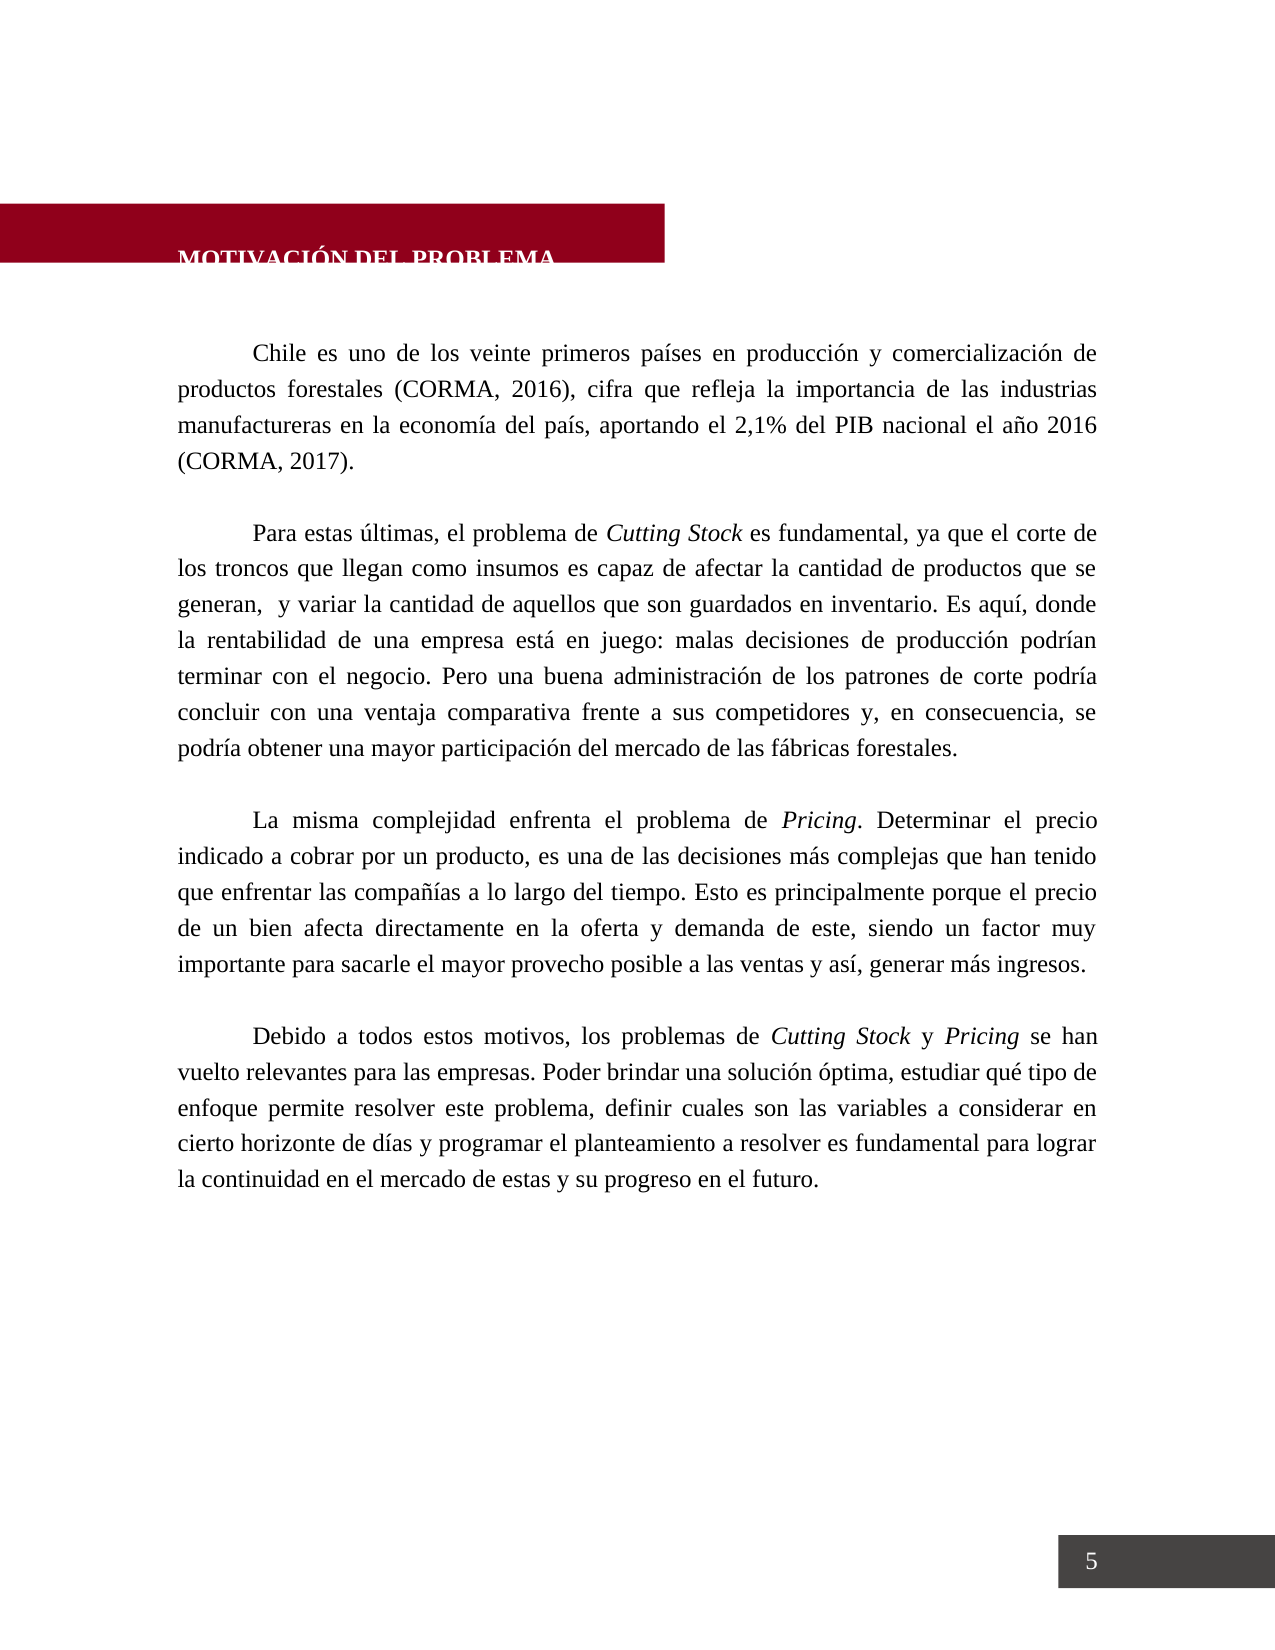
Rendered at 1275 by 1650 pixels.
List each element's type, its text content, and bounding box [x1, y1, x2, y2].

text Para estas últimas, el problema de Cutting Stock es fundamental, ya que el corte de los troncos que llegan como insumos es capaz de afectar la cantidad de productos que se generan, y variar la cantidad de aquellos que son guardados en inventario. Es aquí, donde la rentabilidad de una empresa está en juego: malas decisiones de producción podrían terminar con el negocio. Pero una buena administración de los patrones de corte podría concluir con una ventaja comparativa frente a sus competidores y, en consecuencia, se podría obtener una mayor participación del mercado de las fábricas forestales. [177, 518, 1098, 762]
text Chile es uno de los veinte primeros países en producción y comercialización de productos forestales (CORMA, 2016), cifra que refleja la importancia de las industrias manufactureras en la economía del país, aportando el 2,1% del PIB nacional el año 2016 (CORMA, 2017). [177, 338, 1098, 474]
subtitle MOTIVACIÓN DEL PROBLEMA [177, 244, 1098, 273]
text Debido a todos estos motivos, los problemas de Cutting Stock y Pricing se han vuelto relevantes para las empresas. Poder brindar una solución óptima, estudiar qué tipo de enfoque permite resolver este problema, definir cuales son las variables a considerar en cierto horizonte de días y programar el planteamiento a resolver es fundamental para lograr la continuidad en el mercado de estas y su progreso en el futuro. [177, 1021, 1098, 1193]
text La misma complejidad enfrenta el problema de Pricing. Determinar el precio indicado a cobrar por un producto, es una de las decisiones más complejas que han tenido que enfrentar las compañías a lo largo del tiempo. Esto es principalmente porque el precio de un bien afecta directamente en la oferta y demanda de este, siendo un factor muy importante para sacarle el mayor provecho posible a las ventas y así, generar más ingresos. [177, 805, 1098, 978]
